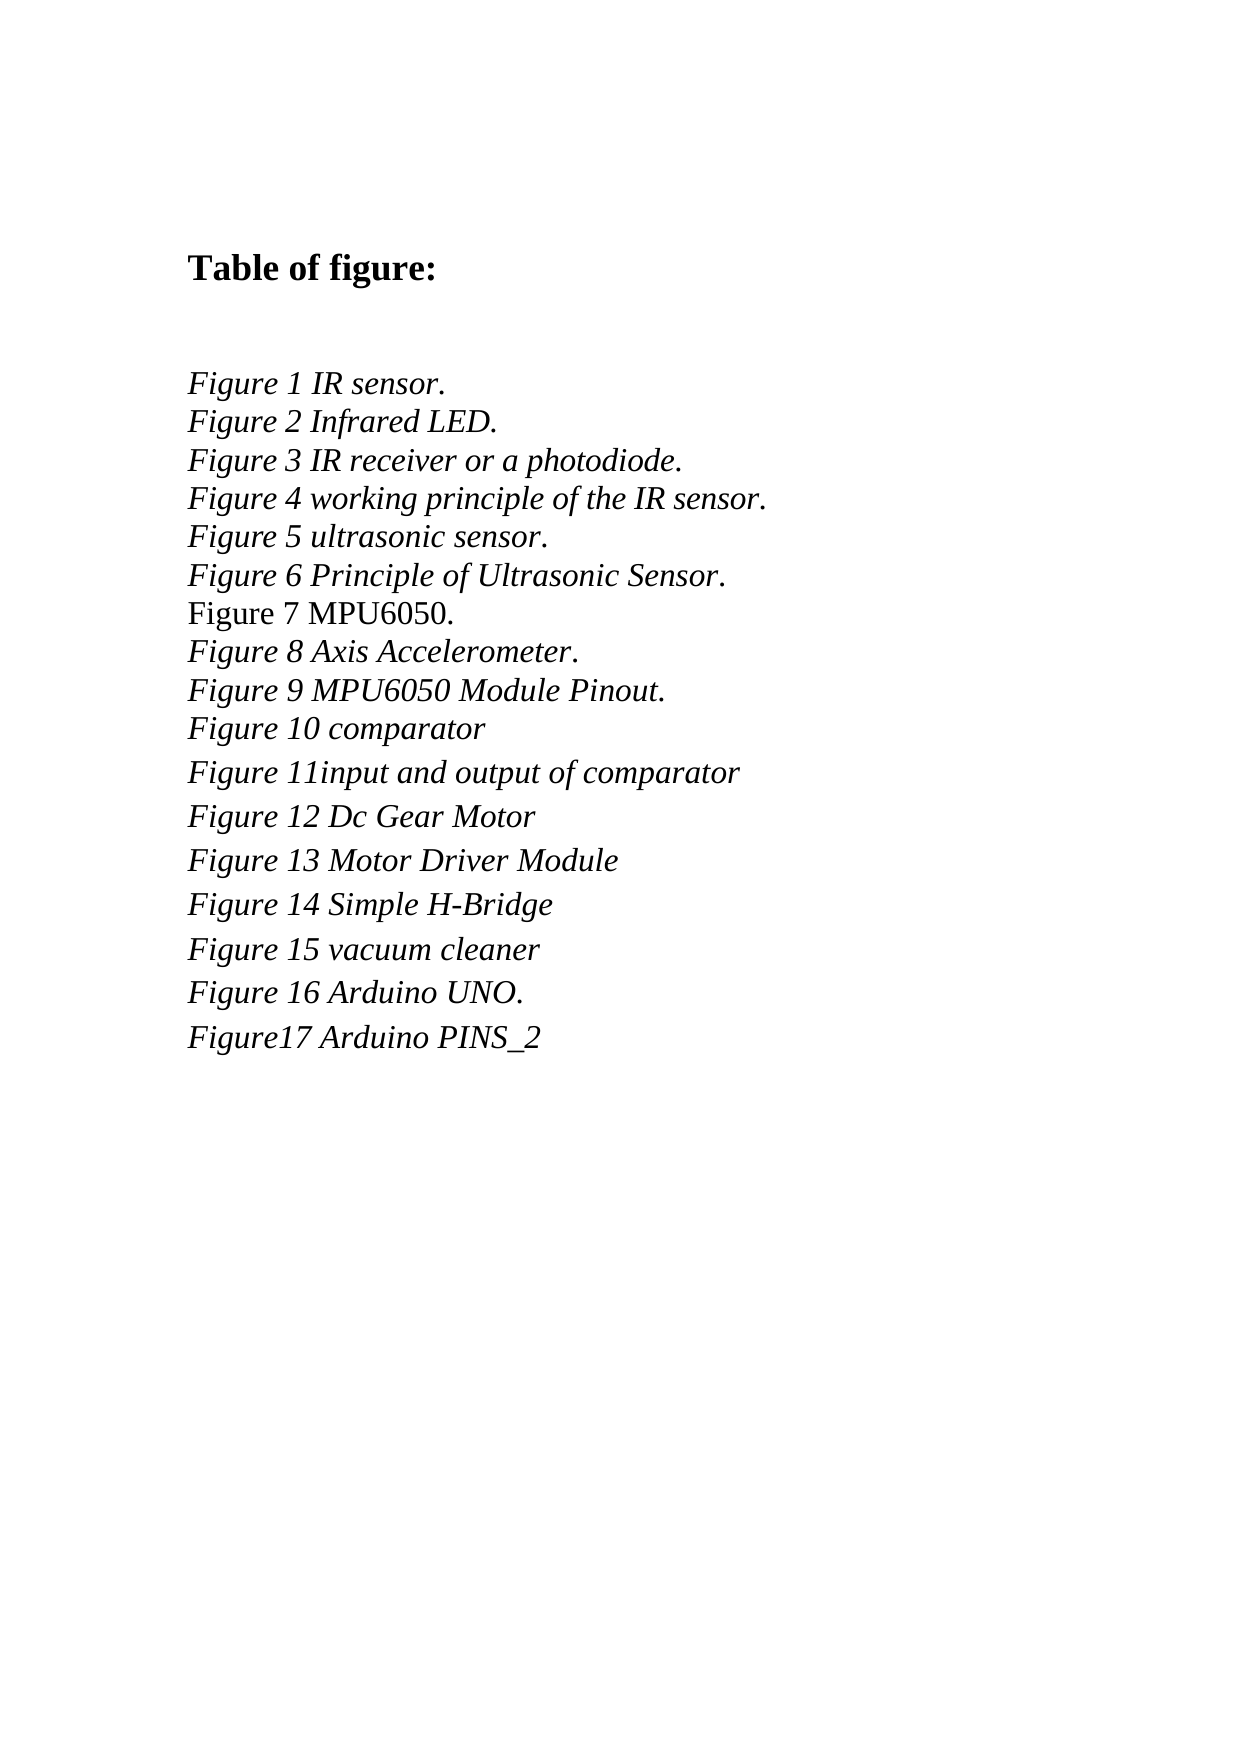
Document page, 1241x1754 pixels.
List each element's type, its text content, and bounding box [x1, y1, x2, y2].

text Figure 8 Axis Accelerometer. Figure 9 MPU6050 Module Pinout. [187, 632, 1053, 708]
text Figure 3 IR receiver or a photodiode. Figure 4 working principle of the IR sensor. Figure 5 ultrasonic sensor. [187, 440, 1053, 555]
text Figure 1 IR sensor. [187, 363, 1053, 402]
text Figure 10 comparator Figure 11input and output of comparator Figure 12 Dc Gear Motor Figure 13 Motor Driver Module Figure 14 Simple H-Bridge Figure 15 vacuum cleaner Figure 16 Arduino UNO. Figure17 Arduino PINS_2 [187, 708, 1053, 1055]
text Figure 2 Infrared LED. [187, 402, 1053, 440]
text Figure 6 Principle of Ultrasonic Sensor. Figure 7 MPU6050. [187, 555, 1053, 632]
text Table of figure: [187, 245, 1053, 288]
